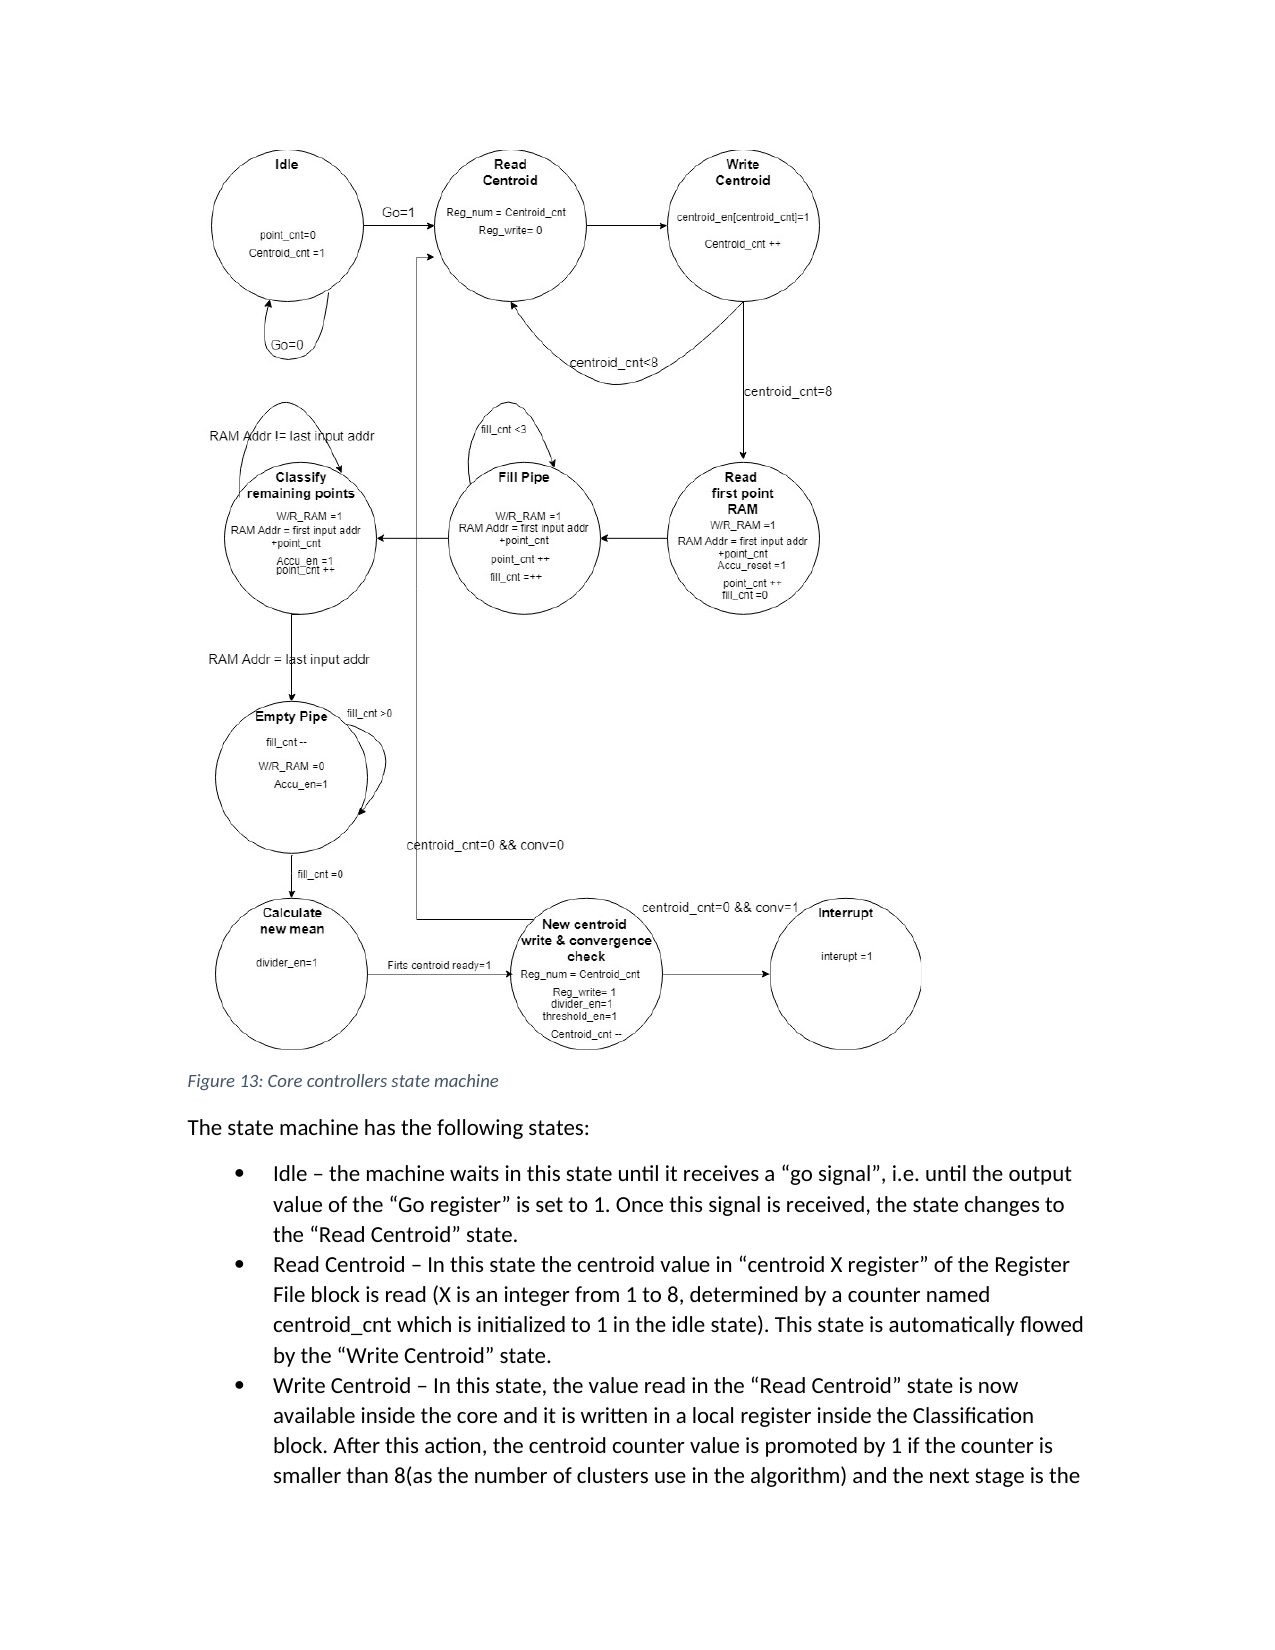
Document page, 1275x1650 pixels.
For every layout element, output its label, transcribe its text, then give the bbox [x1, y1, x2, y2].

picture [197, 150, 922, 1050]
list Read Centroid – In this state the centroid value in “centroid X register” of the Register File block is read (X is an integer from 1 to 8, determined by a counter named centroid_cnt which is initialized to 1 in the idle state). This state is automatically flowed by the “Write Centroid” state. [235, 1250, 1087, 1369]
text Figure : Core controllers state machine [187, 1069, 1087, 1092]
list Idle – the machine waits in this state until it receives a “go signal”, i.e. until the output value of the “Go register” is set to 1. Once this signal is received, the state changes to the “Read Centroid” state. [235, 1159, 1087, 1248]
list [235, 1371, 1087, 1489]
text The state machine has the following states: [187, 1113, 1087, 1141]
